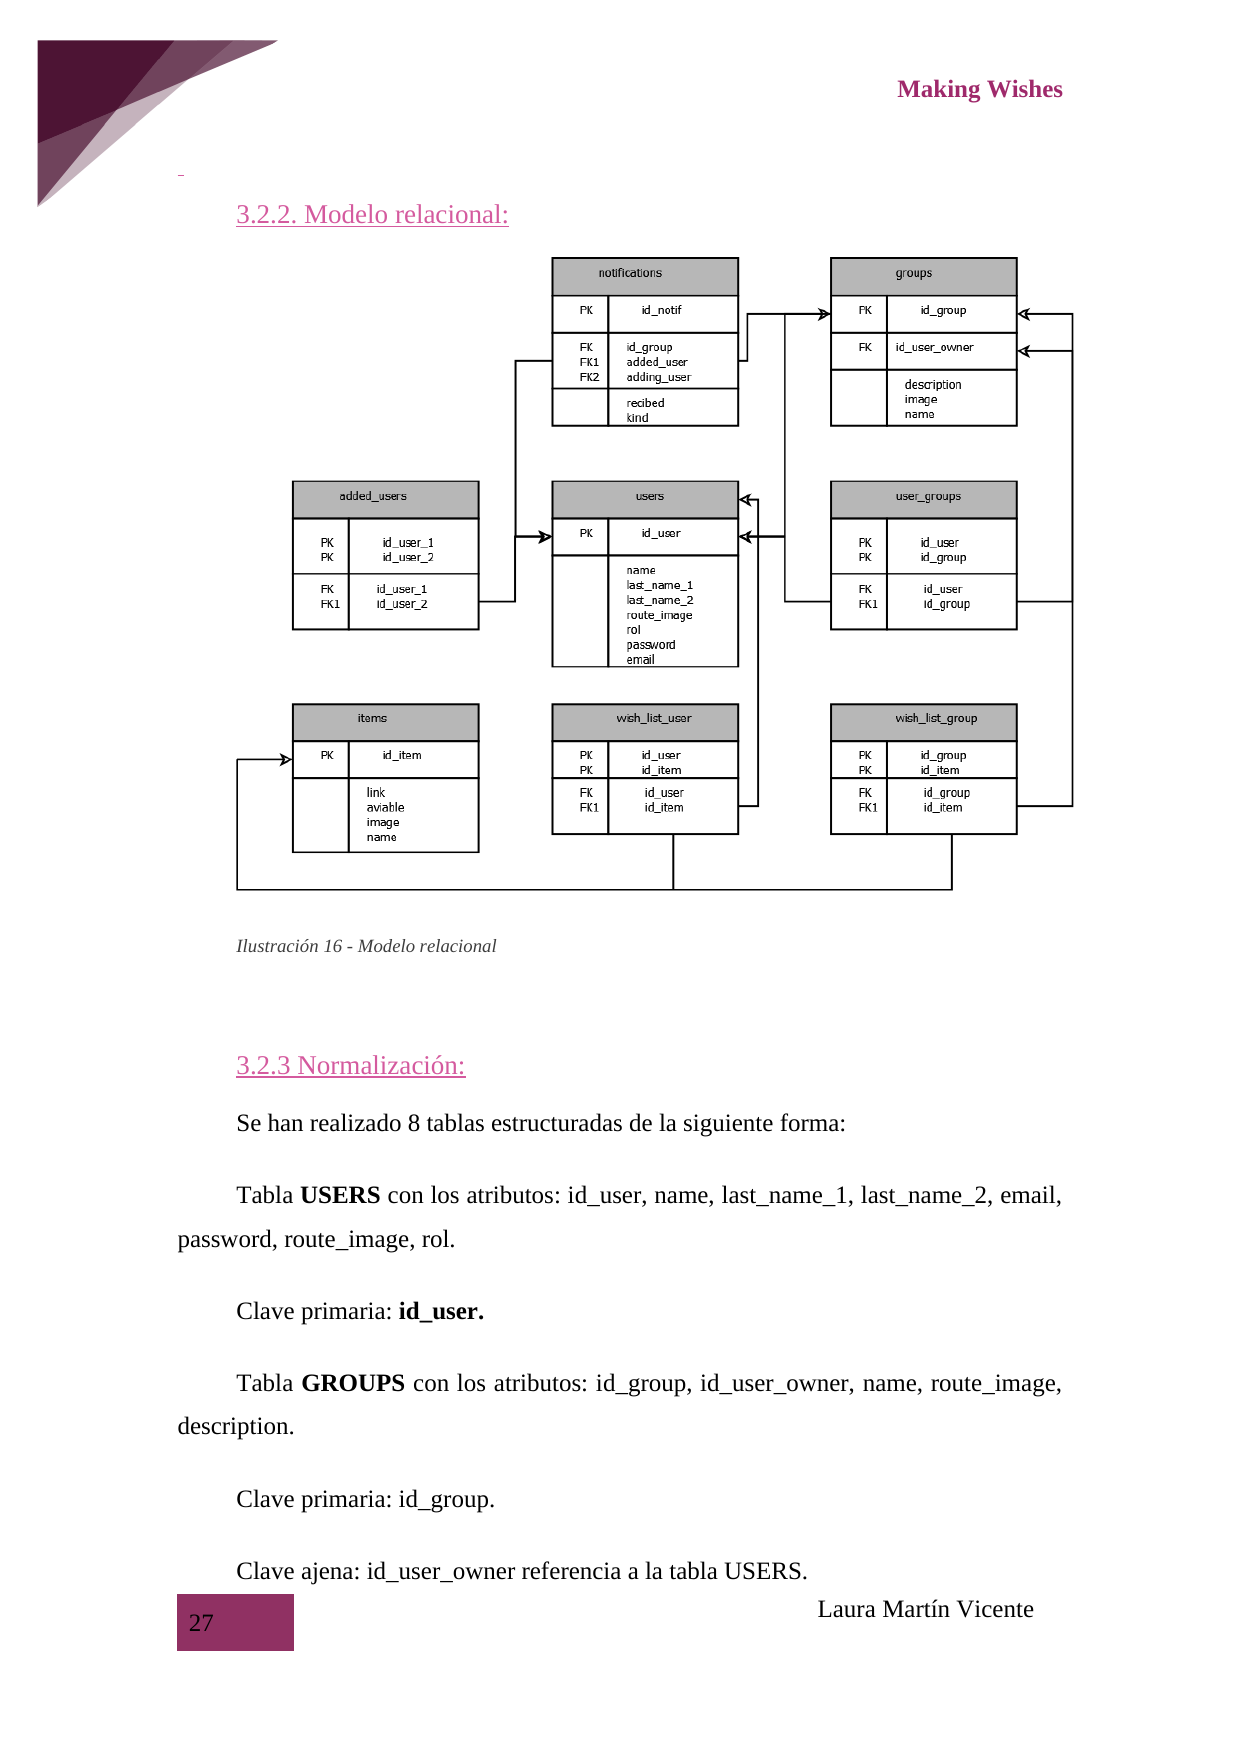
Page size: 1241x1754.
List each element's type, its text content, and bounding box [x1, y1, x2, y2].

text Clave primaria: id_group. [177, 1484, 1063, 1512]
picture [37, 40, 280, 209]
text Se han realizado 8 tablas estructuradas de la siguiente forma: [177, 1108, 1063, 1137]
text Tabla GROUPS con los atributos: id_group, id_user_owner, name, route_image, description. [177, 1368, 1063, 1440]
subtitle 3.2.2. Modelo relacional: [177, 198, 1063, 229]
picture [236, 257, 1074, 891]
text Clave primaria: id_user. [177, 1296, 1063, 1325]
text Tabla USERS con los atributos: id_user, name, last_name_1, last_name_2, email, password, route_image, rol. [177, 1181, 1063, 1252]
subtitle 3.2.3 Normalización: [177, 1049, 1063, 1080]
text Clave ajena: id_user_owner referencia a la tabla USERS. [177, 1556, 1063, 1585]
